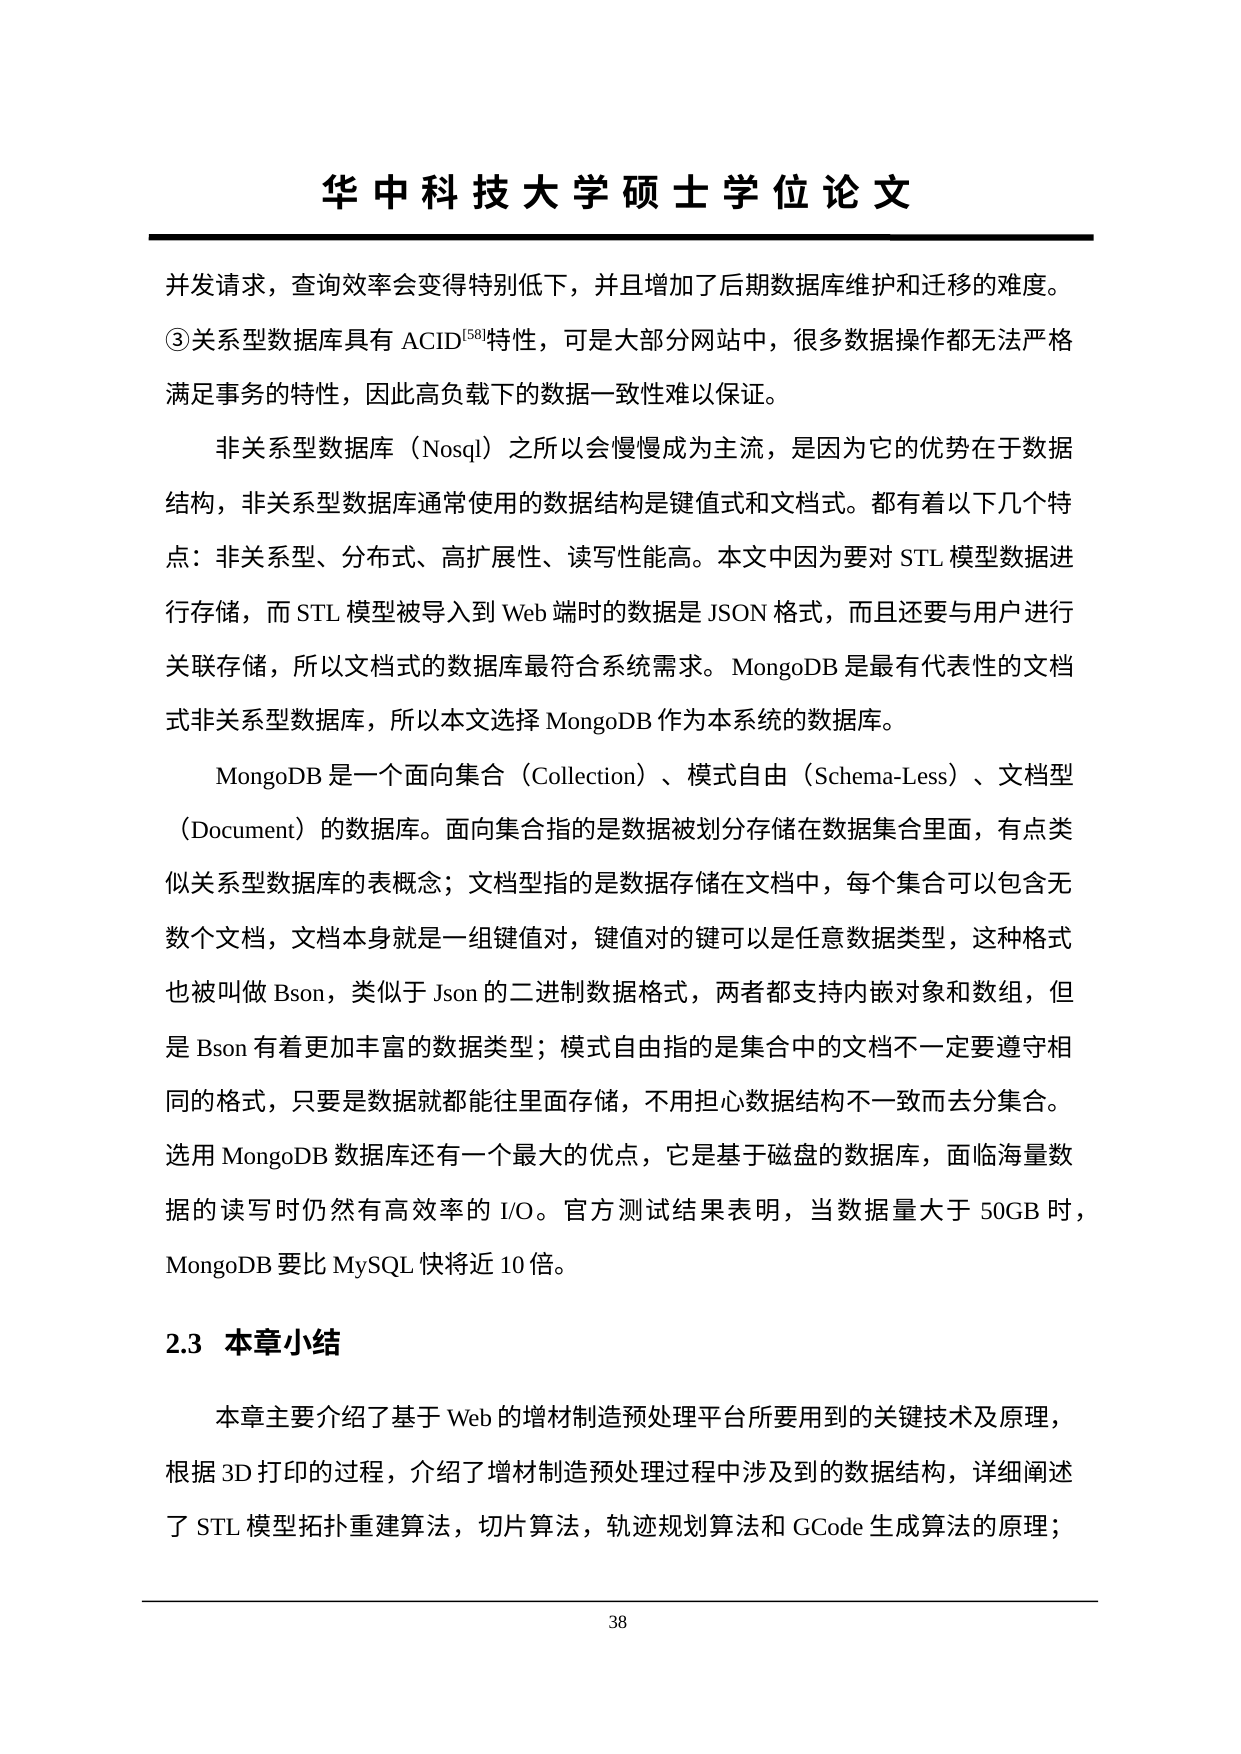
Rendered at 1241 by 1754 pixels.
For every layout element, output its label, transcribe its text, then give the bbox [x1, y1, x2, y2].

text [165, 1398, 1075, 1543]
text MongoDB是一个面向集合（Collection）、模式自由（Schema-Less）、文档型（Document）的数据库。面向集合指的是数据被划分存储在数据集合里面，有点类似关系型数据库的表概念；文档型指的是数据存储在文档中，每个集合可以包含无数个文档，文档本身就是一组键值对，键值对的键可以是任意数据类型，这种格式也被叫做Bson，类似于Json的二进制数据格式，两者都支持内嵌对象和数组，但是Bson有着更加丰富的数据类型；模式自由指的是集合中的文档不一定要遵守相同的格式，只要是数据就都能往里面存储，不用担心数据结构不一致而去分集合。选用MongoDB数据库还有一个最大的优点，它是基于磁盘的数据库，面临海量数据的读写时仍然有高效率的I/O。官方测试结果表明，当数据量大于50GB时，MongoDB要比MySQL快将近10倍。 [165, 755, 1075, 1281]
text 非关系型数据库（Nosql）之所以会慢慢成为主流，是因为它的优势在于数据结构，非关系型数据库通常使用的数据结构是键值式和文档式。都有着以下几个特点：非关系型、分布式、高扩展性、读写性能高。本文中因为要对STL模型数据进行存储，而STL模型被导入到Web端时的数据是JSON格式，而且还要与用户进行关联存储，所以文档式的数据库最符合系统需求。MongoDB是最有代表性的文档式非关系型数据库，所以本文选择MongoDB作为本系统的数据库。 [165, 429, 1075, 737]
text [165, 266, 1075, 411]
subtitle 本章小结 [165, 1320, 1075, 1362]
